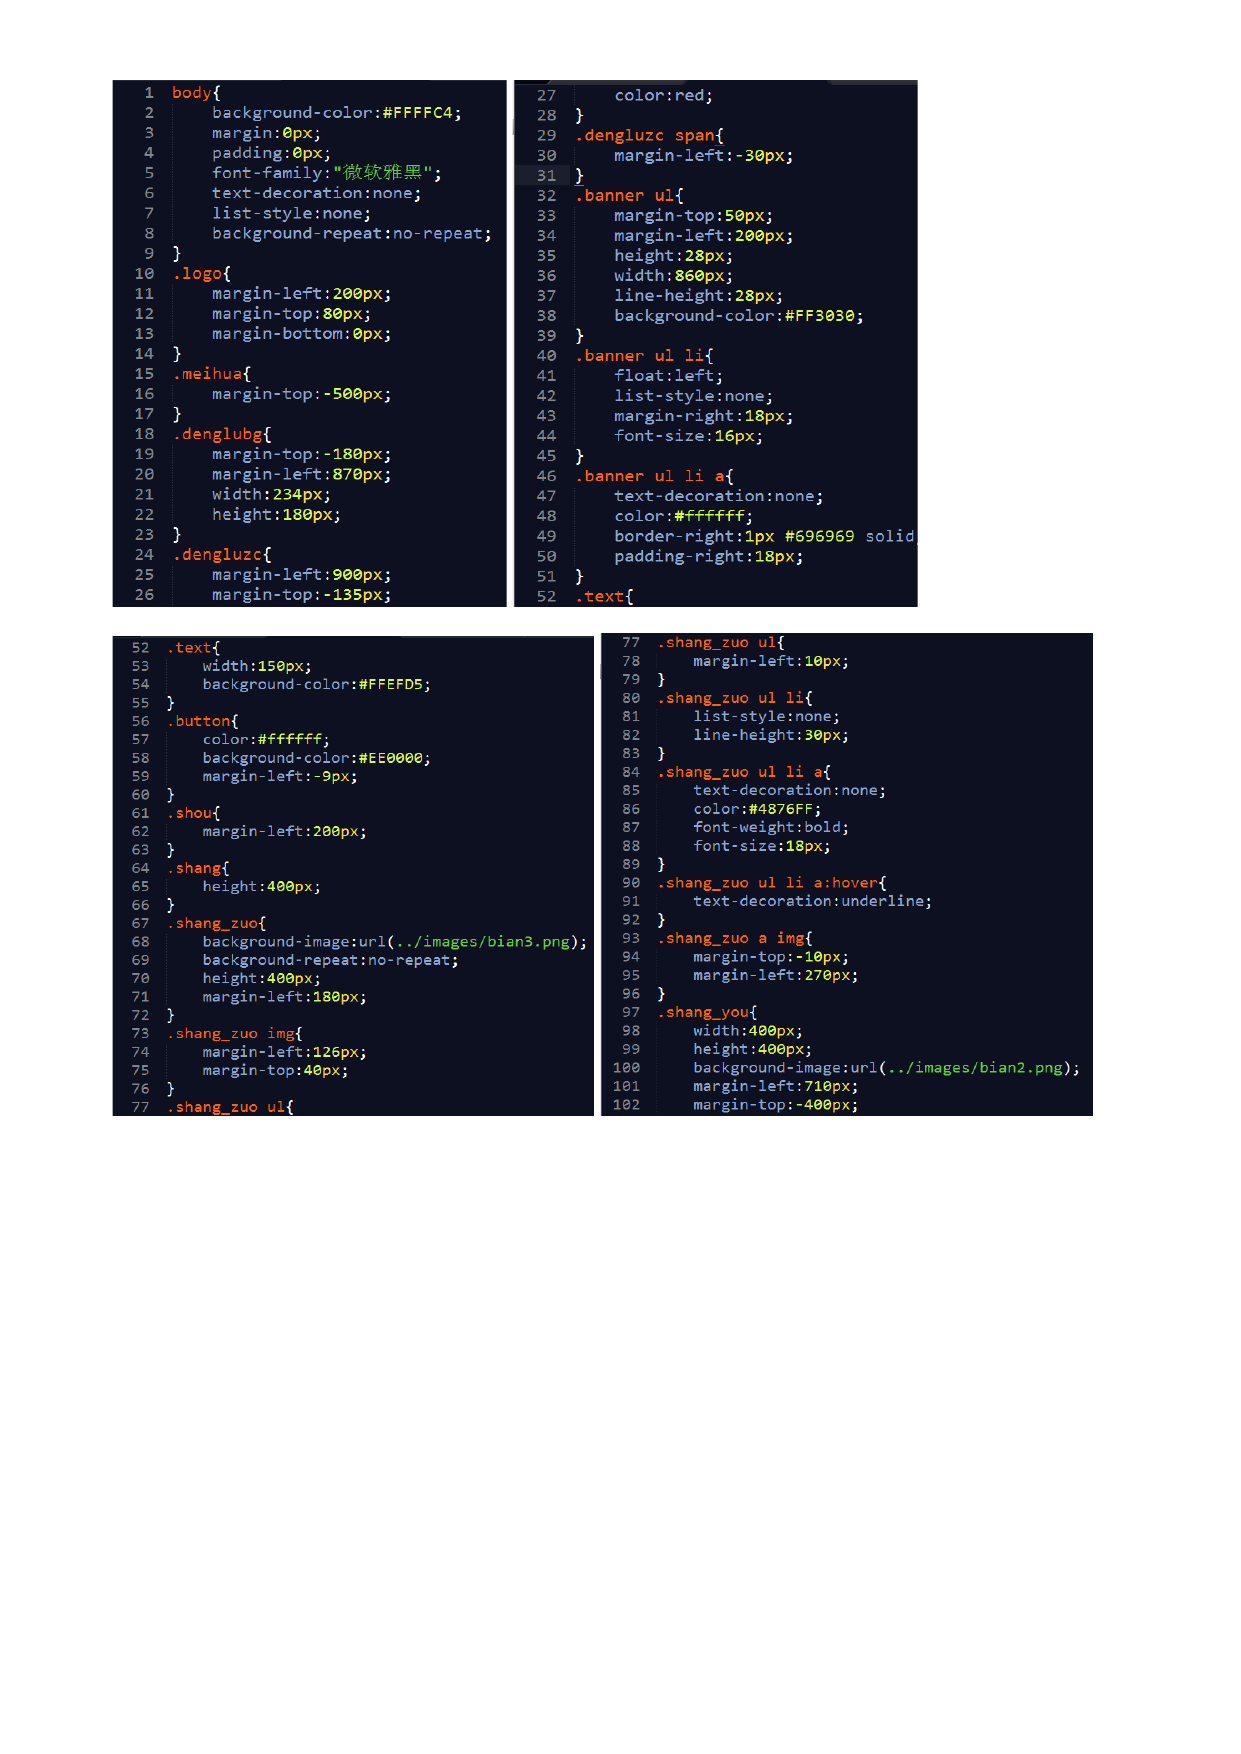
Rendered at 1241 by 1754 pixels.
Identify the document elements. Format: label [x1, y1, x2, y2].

picture [600, 633, 1093, 1116]
picture [512, 80, 918, 607]
picture [112, 636, 594, 1116]
picture [112, 80, 507, 607]
